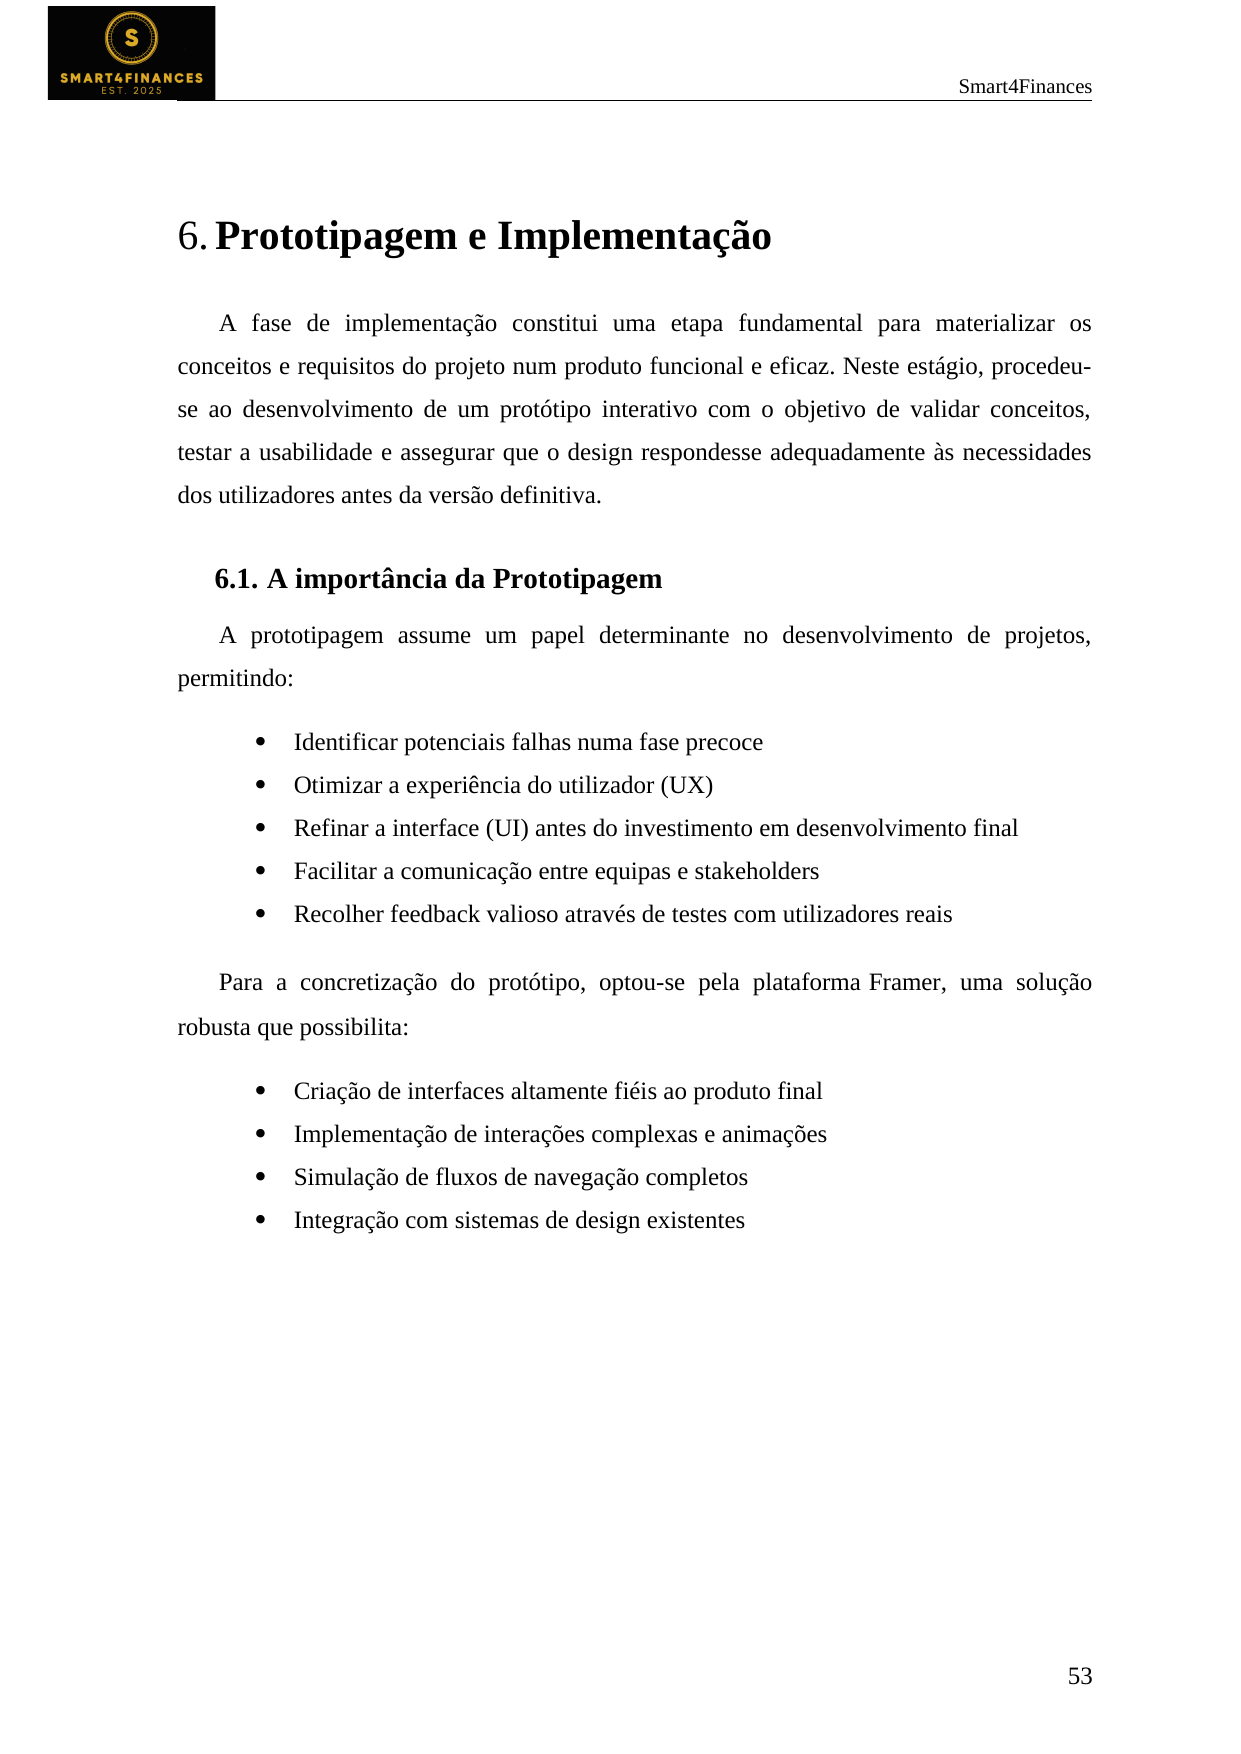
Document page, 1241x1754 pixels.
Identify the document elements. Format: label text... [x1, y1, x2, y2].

subtitle Prototipagem e Implementação [177, 210, 1092, 258]
list Otimizar a experiência do utilizador (UX) [256, 770, 1092, 799]
list Integração com sistemas de design existentes [256, 1205, 1092, 1234]
list Identificar potenciais falhas numa fase precoce [256, 727, 1092, 756]
list Implementação de interações complexas e animações [256, 1119, 1092, 1148]
text A prototipagem assume um papel determinante no desenvolvimento de projetos, permitindo: [177, 620, 1092, 692]
list Simulação de fluxos de navegação completos [256, 1162, 1092, 1191]
picture [47, 6, 216, 100]
subtitle A importância da Prototipagem [214, 561, 1092, 595]
text A fase de implementação constitui uma etapa fundamental para materializar os conceitos e requisitos do projeto num produto funcional e eficaz. Neste estágio, procedeu-se ao desenvolvimento de um protótipo interativo com o objetivo de validar conceitos, testar a usabilidade e assegurar que o design respondesse adequadamente às necessidades dos utilizadores antes da versão definitiva. [177, 308, 1092, 509]
list Recolher feedback valioso através de testes com utilizadores reais [256, 899, 1092, 928]
list Criação de interfaces altamente fiéis ao produto final [256, 1076, 1092, 1104]
list Refinar a interface (UI) antes do investimento em desenvolvimento final [256, 813, 1092, 842]
text Para a concretização do protótipo, optou-se pela plataforma Framer, uma solução robusta que possibilita: [177, 963, 1092, 1041]
list Facilitar a comunicação entre equipas e stakeholders [256, 856, 1092, 885]
